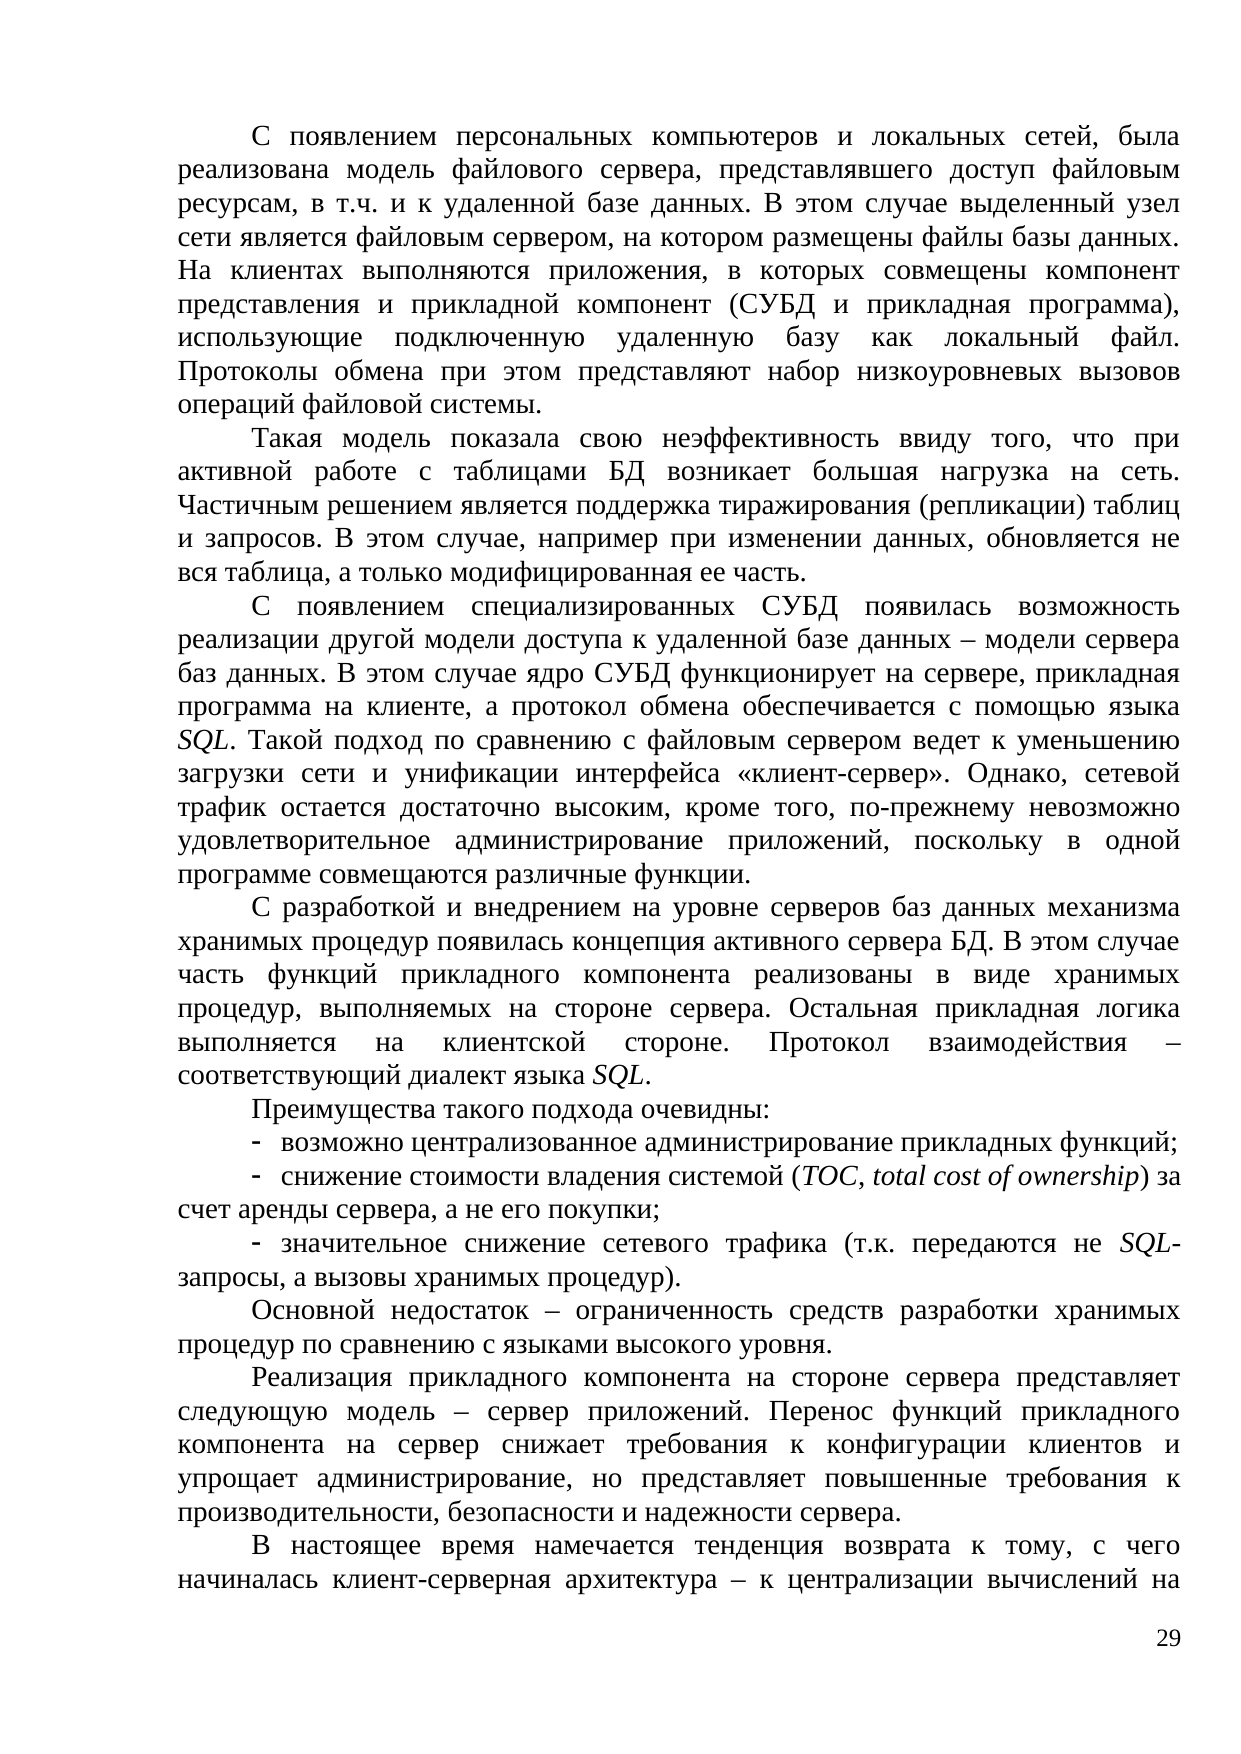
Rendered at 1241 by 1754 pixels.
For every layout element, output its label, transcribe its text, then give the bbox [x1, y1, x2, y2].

text С появлением специализированных СУБД появилась возможность реализации другой модели доступа к удаленной базе данных – модели сервера баз данных. В этом случае ядро СУБД функционирует на сервере, прикладная программа на клиенте, а протокол обмена обеспечивается с помощью языка SQL. Такой подход по сравнению с файловым сервером ведет к уменьшению загрузки сети и унификации интерфейса «клиент-сервер». Однако, сетевой трафик остается достаточно высоким, кроме того, по-прежнему невозможно удовлетворительное администрирование приложений, поскольку в одной программе совмещаются различные функции. [177, 588, 1181, 889]
text С разработкой и внедрением на уровне серверов баз данных механизма хранимых процедур появилась концепция активного сервера БД. В этом случае часть функций прикладного компонента реализованы в виде хранимых процедур, выполняемых на стороне сервера. Остальная прикладная логика выполняется на клиентской стороне. Протокол взаимодействия – соответствующий диалект языка SQL. [177, 889, 1181, 1091]
text Преимущества такого подхода очевидны: [177, 1091, 1181, 1124]
text Основной недостаток – ограниченность средств разработки хранимых процедур по сравнению с языками высокого уровня. [177, 1292, 1181, 1359]
text Реализация прикладного компонента на стороне сервера представляет следующую модель – сервер приложений. Перенос функций прикладного компонента на сервер снижает требования к конфигурации клиентов и упрощает администрирование, но представляет повышенные требования к производительности, безопасности и надежности сервера. [177, 1359, 1181, 1527]
text Такая модель показала свою неэффективность ввиду того, что при активной работе с таблицами БД возникает большая нагрузка на сеть. Частичным решением является поддержка тиражирования (репликации) таблиц и запросов. В этом случае, например при изменении данных, обновляется не вся таблица, а только модифицированная ее часть. [177, 420, 1181, 588]
list значительное снижение сетевого трафика (т.к. передаются не SQL-запросы, а вызовы хранимых процедур). [177, 1225, 1181, 1292]
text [177, 1527, 1181, 1594]
list снижение стоимости владения системой (TOC, total cost of ownership) за счет аренды сервера, а не его покупки; [177, 1158, 1181, 1225]
list возможно централизованное администрирование прикладных функций; [177, 1124, 1181, 1158]
text С появлением персональных компьютеров и локальных сетей, была реализована модель файлового сервера, представлявшего доступ файловым ресурсам, в т.ч. и к удаленной базе данных. В этом случае выделенный узел сети является файловым сервером, на котором размещены файлы базы данных. На клиентах выполняются приложения, в которых совмещены компонент представления и прикладной компонент (СУБД и прикладная программа), использующие подключенную удаленную базу как локальный файл. Протоколы обмена при этом представляют набор низкоуровневых вызовов операций файловой системы. [177, 118, 1181, 420]
